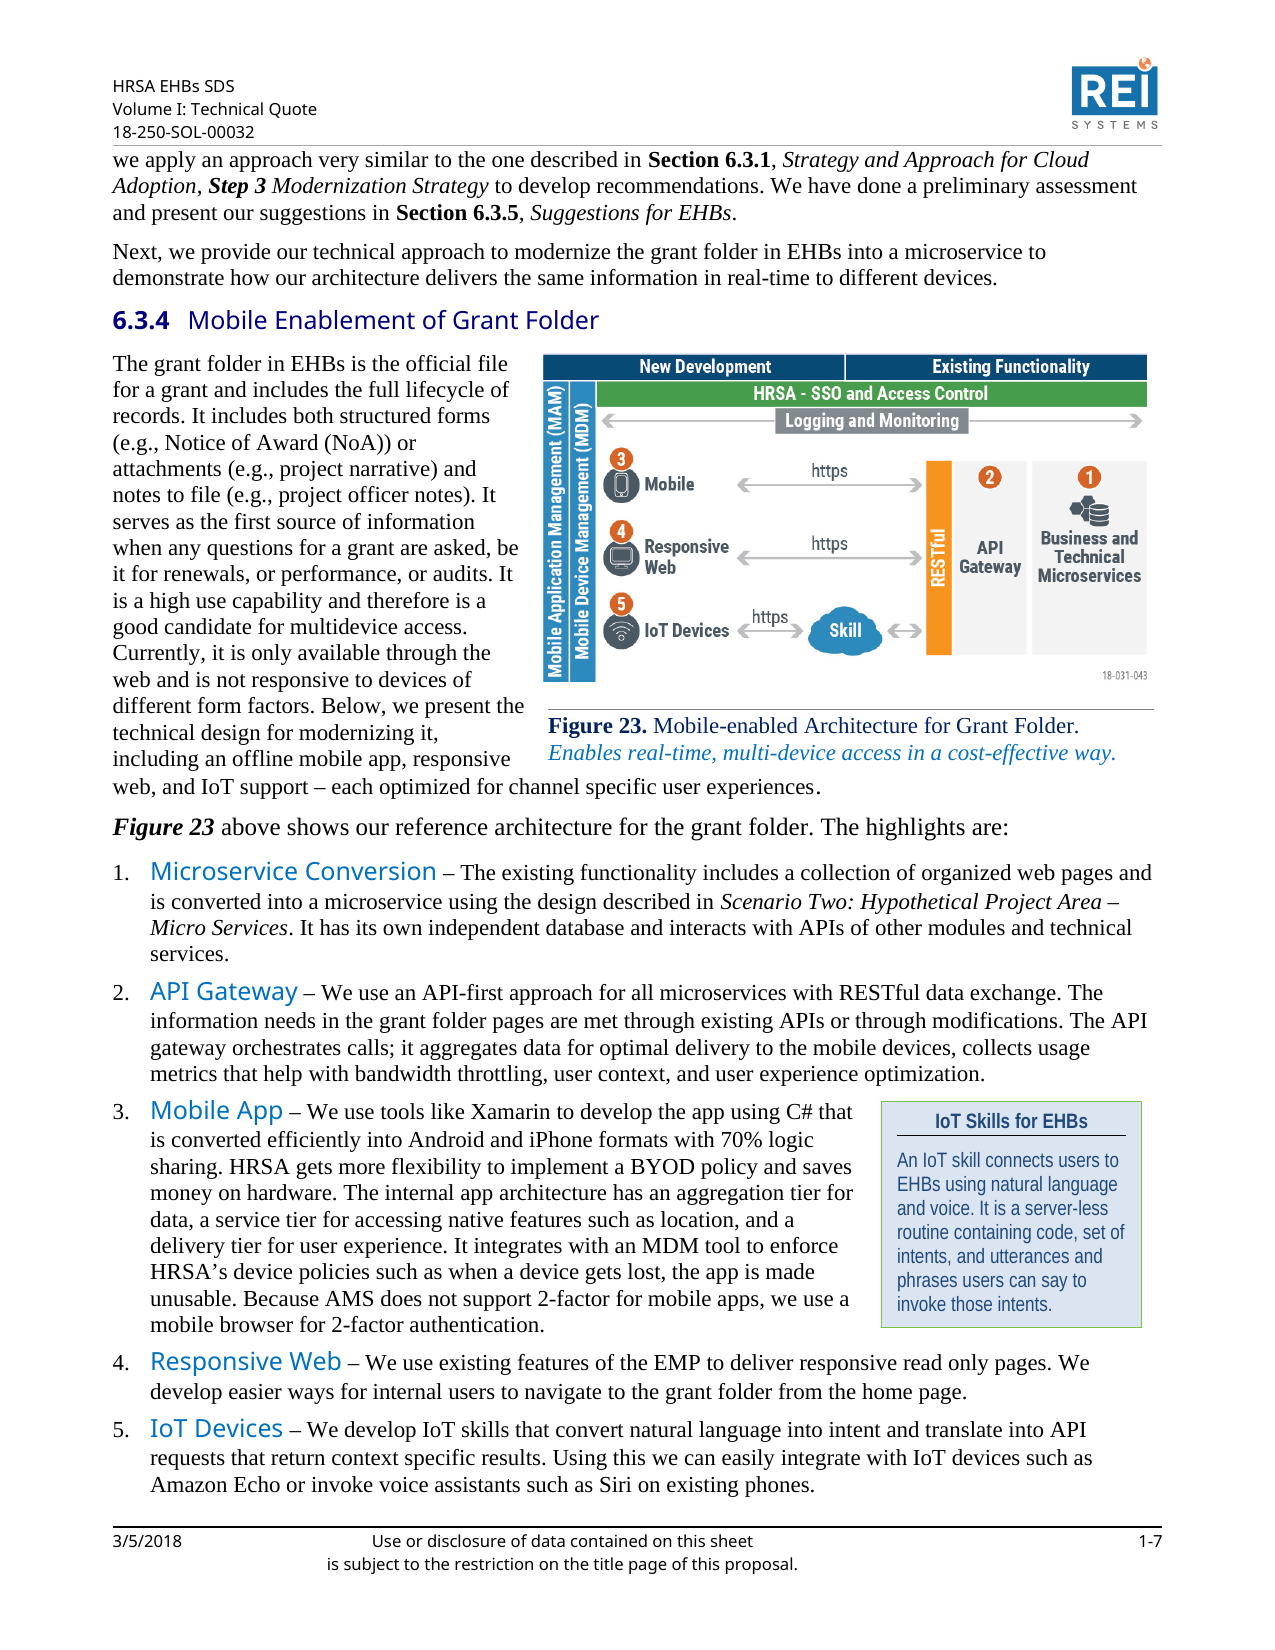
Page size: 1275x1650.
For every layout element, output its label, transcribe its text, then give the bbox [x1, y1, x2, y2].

list API Gateway – We use an API-first approach for all microservices with RESTful data exchange. The information needs in the grant folder pages are met through existing APIs or through modifications. The API gateway orchestrates calls; it aggregates data for optimal delivery to the mobile devices, collects usage metrics that help with bandwidth throttling, user context, and user experience optimization. [112, 973, 1162, 1086]
list Microservice Conversion – The existing functionality includes a collection of organized web pages and is converted into a microservice using the design described in Scenario Two: Hypothetical Project Area – Micro Services. It has its own independent database and interacts with APIs of other modules and technical services. [112, 854, 1162, 967]
subtitle Mobile Enablement of Grant Folder [112, 303, 1162, 337]
text Next, we provide our technical approach to modernize the grant folder in EHBs into a microservice to demonstrate how our architecture delivers the same information in real-time to different devices. [112, 238, 1162, 291]
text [112, 146, 1162, 225]
text Figure 23 above shows our reference architecture for the grant folder. The highlights are: [112, 812, 1162, 841]
picture [1070, 55, 1160, 131]
list IoT Devices – We develop IoT skills that convert natural language into intent and translate into API requests that return context specific results. Using this we can easily integrate with IoT devices such as Amazon Echo or invoke voice assistants such as Siri on existing phones. [112, 1410, 1162, 1497]
list Mobile App – We use tools like Xamarin to develop the app using C# that is converted efficiently into Android and iPhone formats with 70% logic sharing. HRSA gets more flexibility to implement a BYOD policy and saves money on hardware. The internal app architecture has an aggregation tier for data, a service tier for accessing native features such as location, and a delivery tier for user experience. It integrates with an MDM tool to enforce HRSA’s device policies such as when a device gets lost, the app is made unusable. Because AMS does not support 2-factor for mobile apps, we use a mobile browser for 2-factor authentication. [112, 1092, 1162, 1337]
picture [541, 353, 1149, 683]
list Responsive Web – We use existing features of the EMP to deliver responsive read only pages. We develop easier ways for internal users to navigate to the grant folder from the home page. [112, 1344, 1162, 1404]
